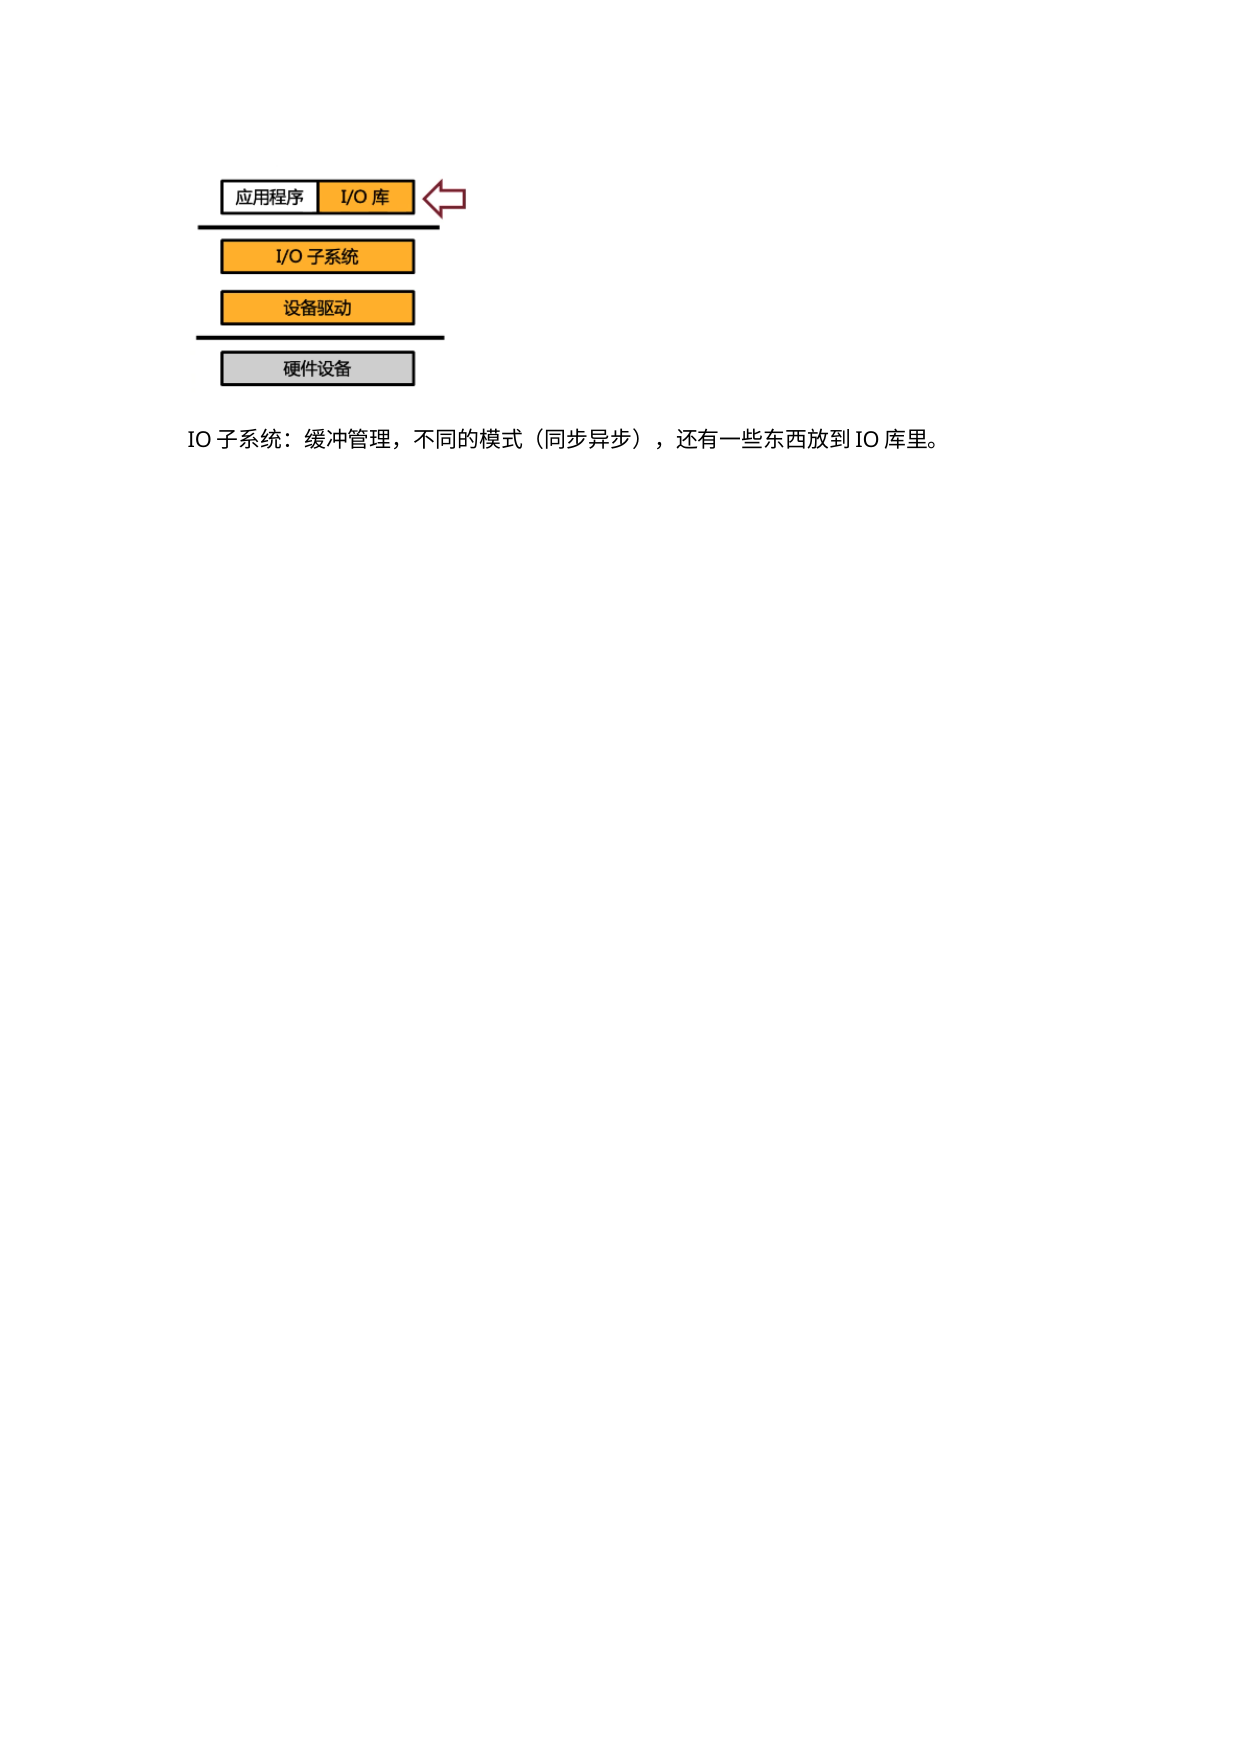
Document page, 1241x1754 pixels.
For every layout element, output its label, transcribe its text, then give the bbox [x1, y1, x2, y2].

text IO子系统：缓冲管理，不同的模式（同步异步），还有一些东西放到IO库里。 [187, 422, 1053, 454]
picture [187, 162, 471, 404]
